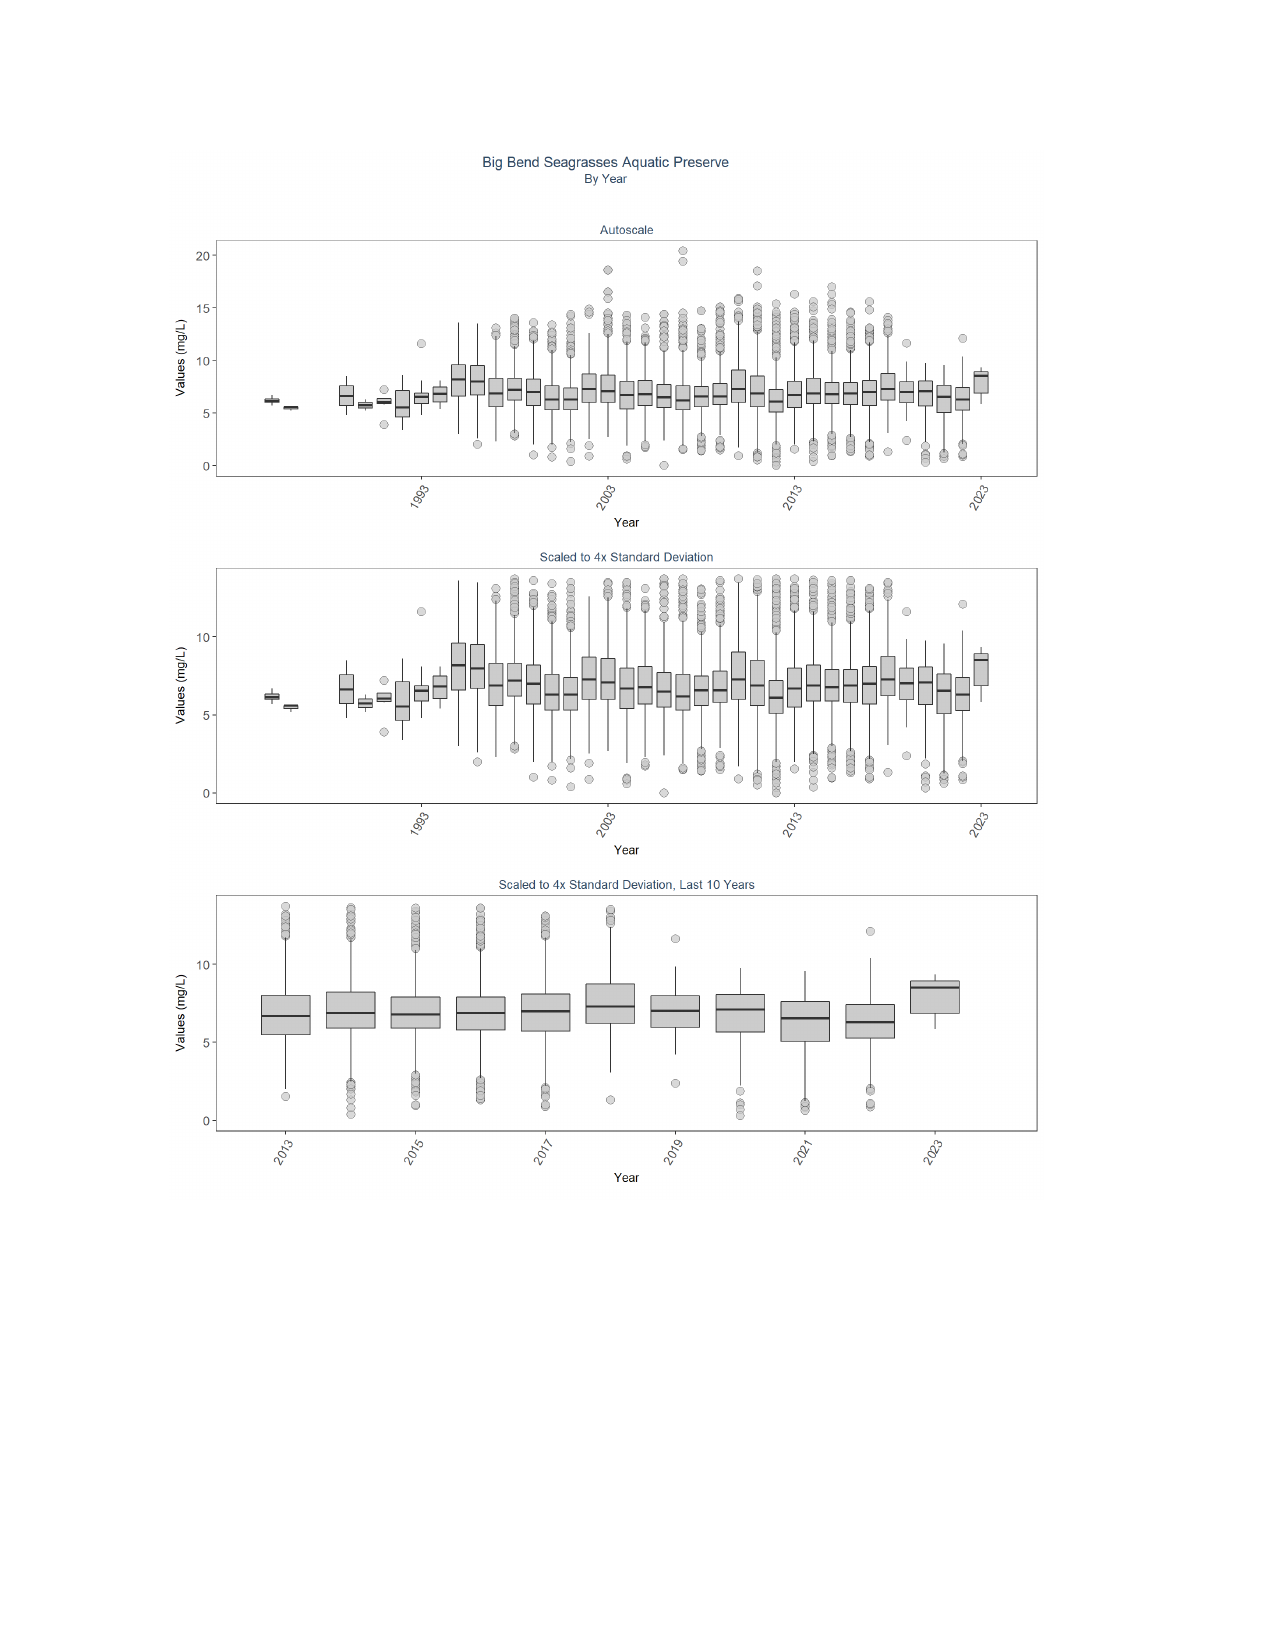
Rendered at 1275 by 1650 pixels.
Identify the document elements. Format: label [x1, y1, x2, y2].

picture [168, 150, 1044, 1200]
